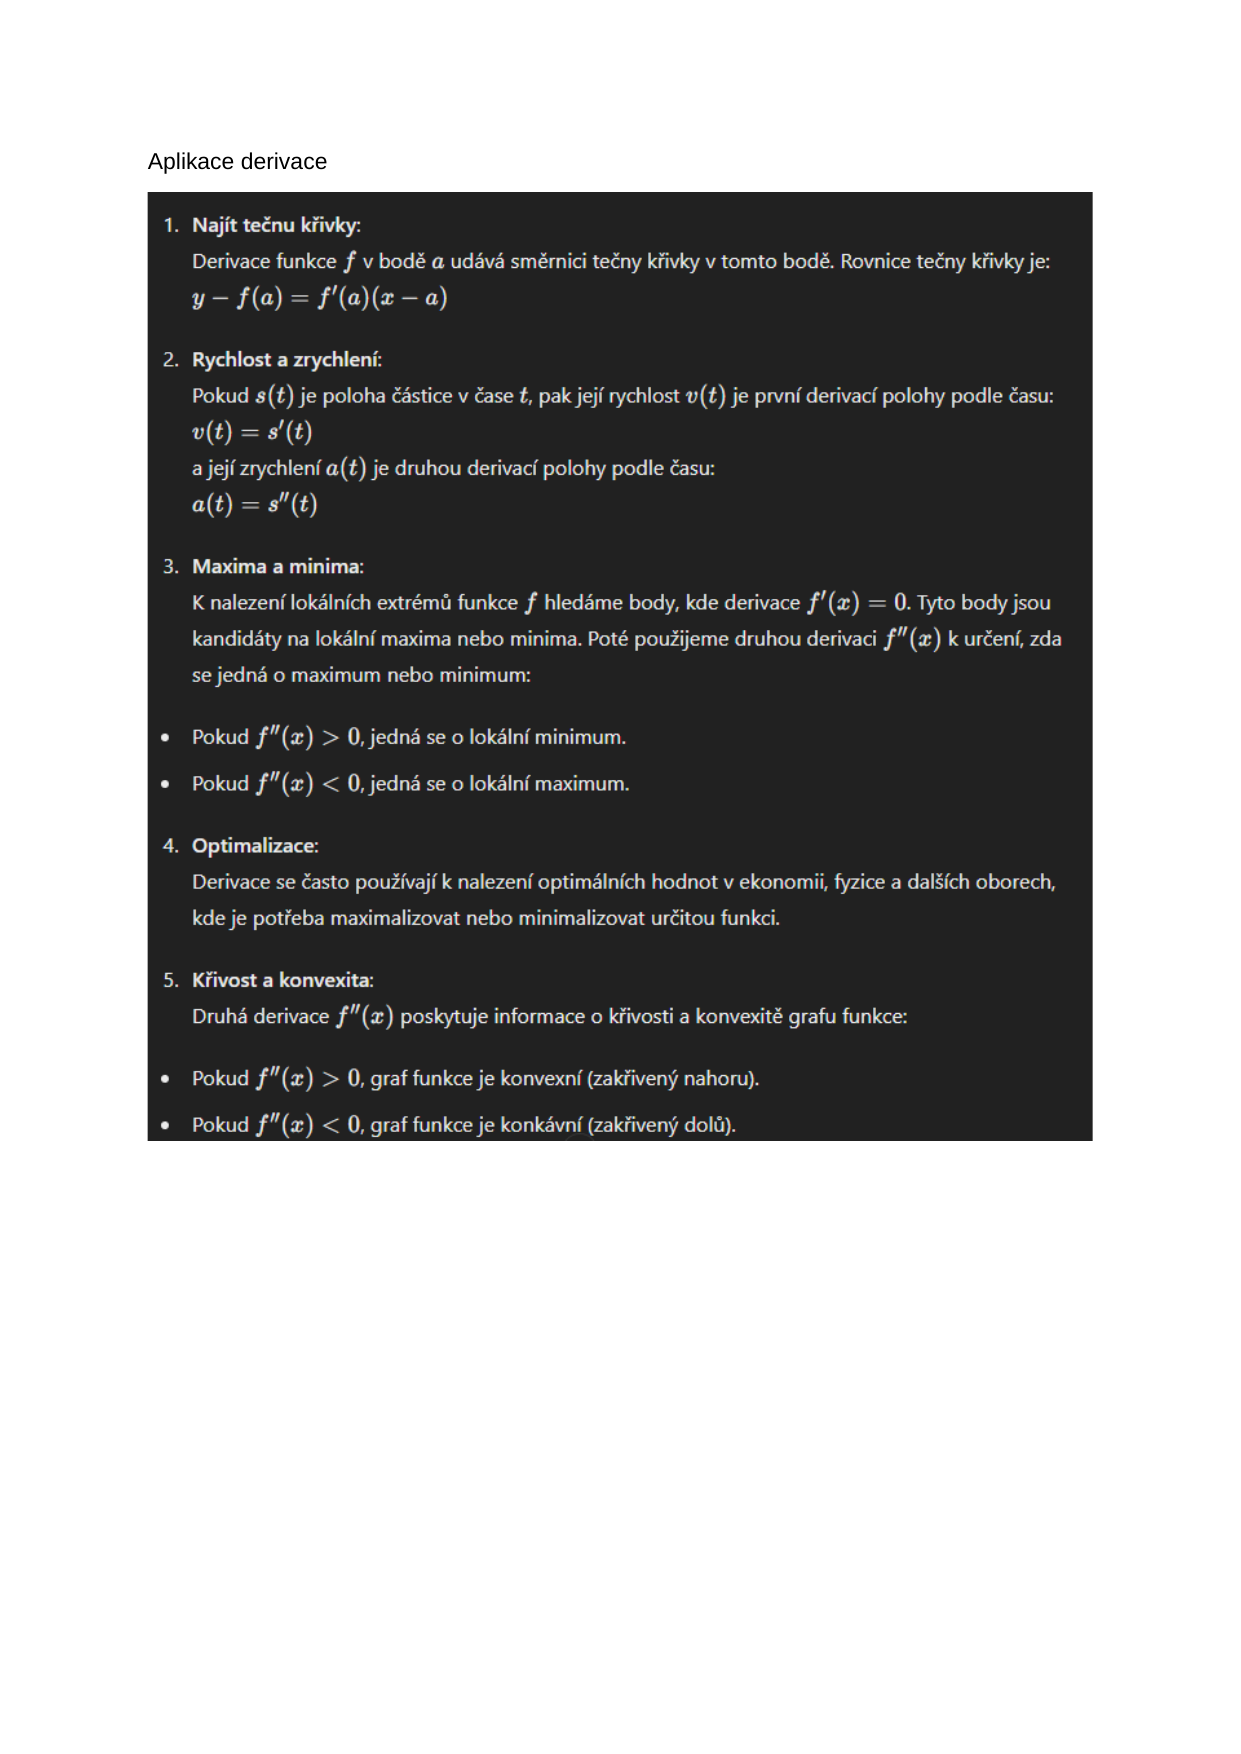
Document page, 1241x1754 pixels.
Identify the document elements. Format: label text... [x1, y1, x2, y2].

picture [147, 192, 1093, 1141]
text Aplikace derivace [148, 148, 1093, 174]
